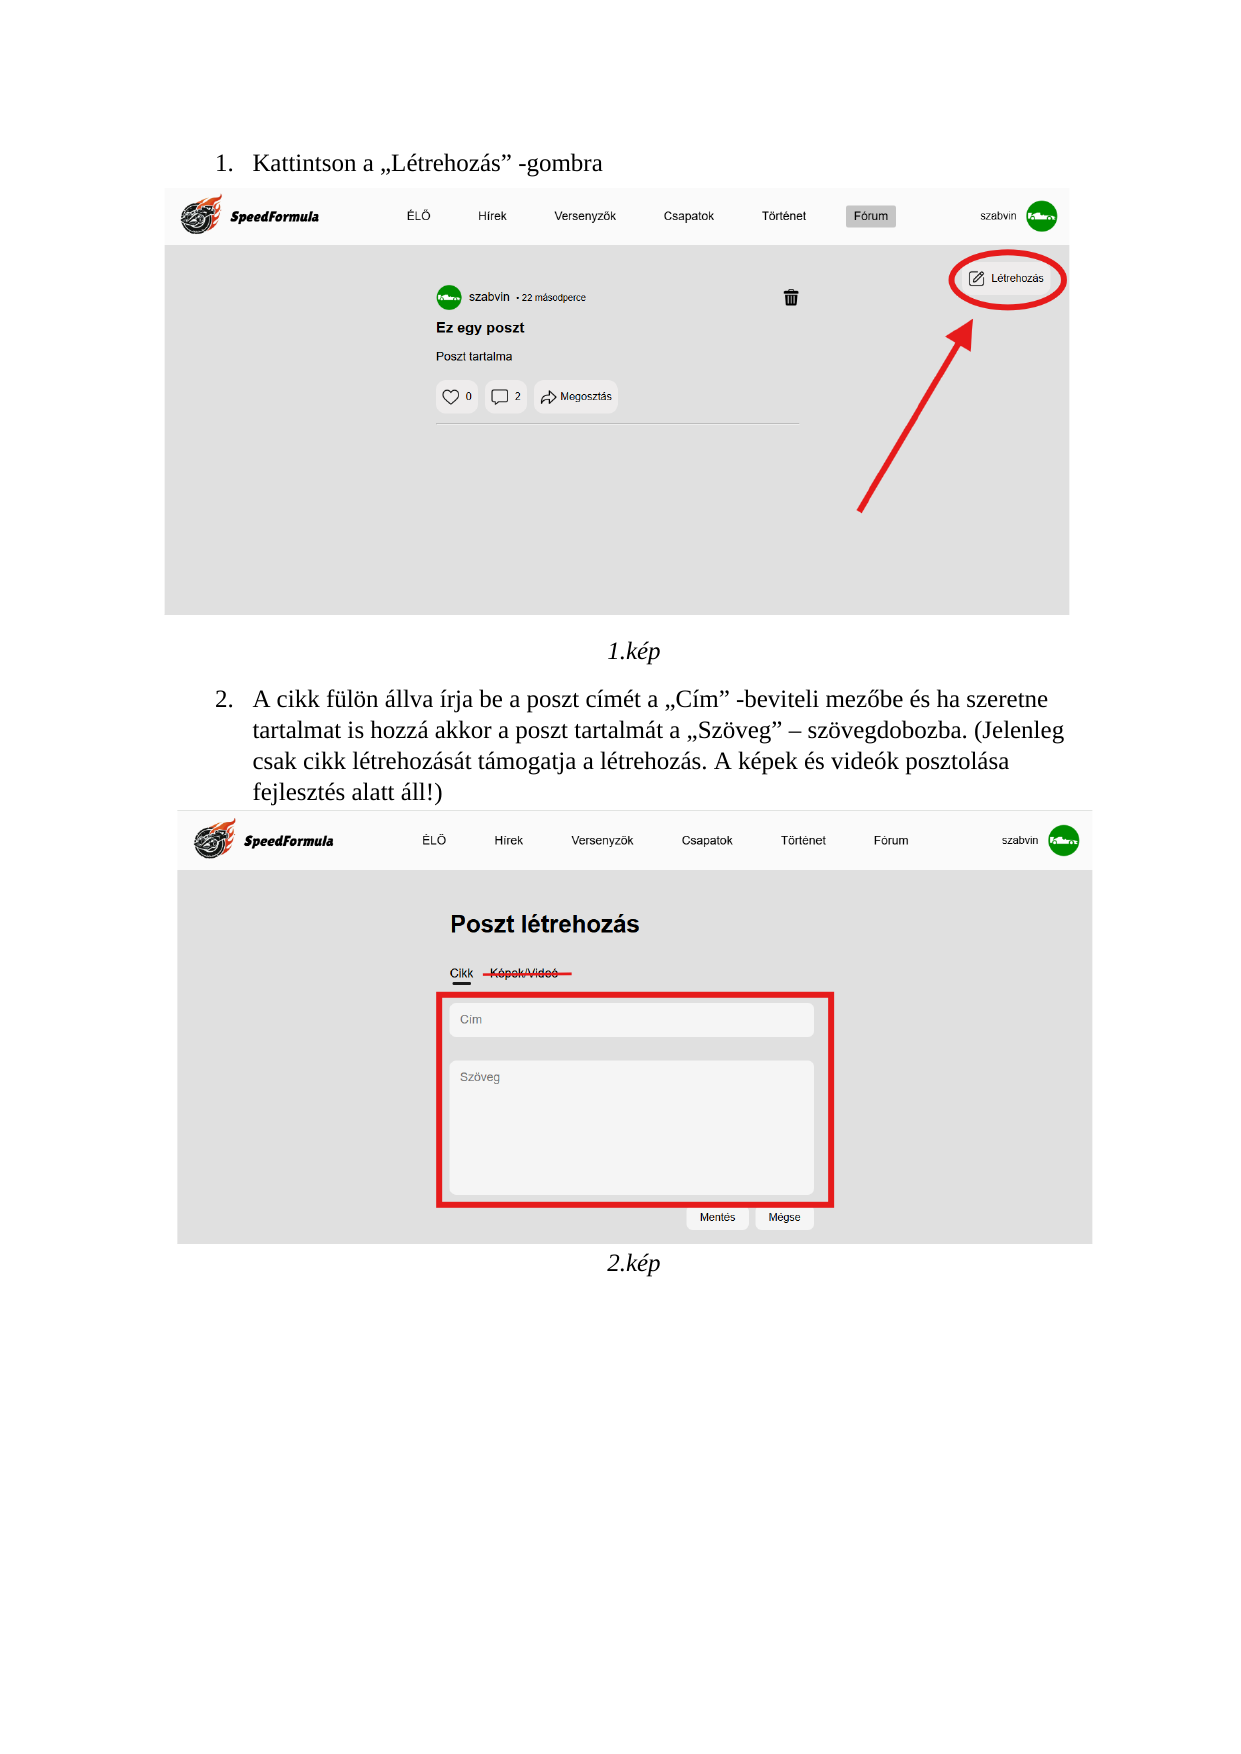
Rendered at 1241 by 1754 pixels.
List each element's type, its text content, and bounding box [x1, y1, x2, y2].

picture [177, 810, 1093, 1244]
list A cikk fülön állva írja be a poszt címét a „Cím” -beviteli mezőbe és ha szeretne tartalmat is hozzá akkor a poszt tartalmát a „Szöveg” – szövegdobozba. (Jelenleg csak cikk létrehozását támogatja a létrehozás. A képek és videók posztolása fejlesztés alatt áll!) [215, 684, 1092, 806]
list Kattintson a „Létrehozás” -gombra [215, 148, 1092, 176]
text 2.kép [177, 1244, 1092, 1277]
picture [164, 188, 1070, 615]
